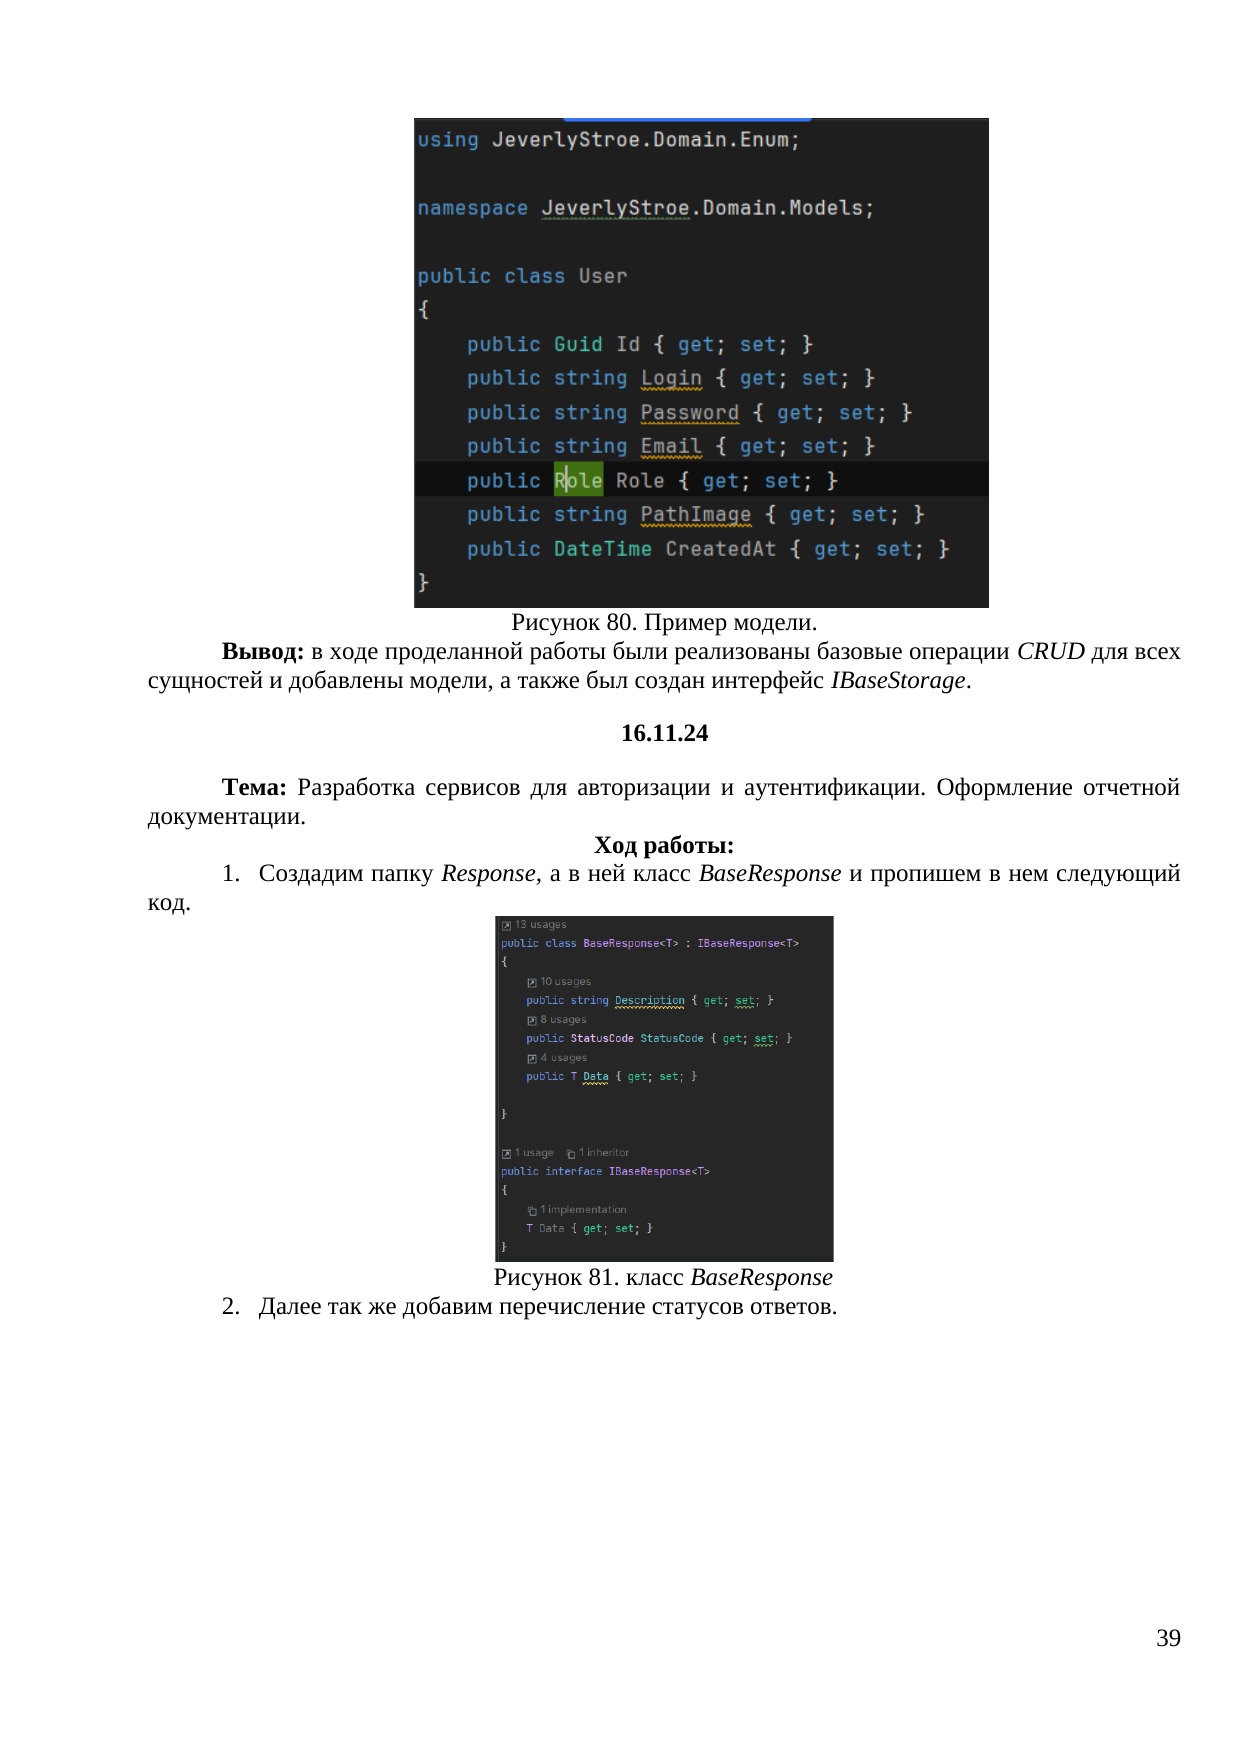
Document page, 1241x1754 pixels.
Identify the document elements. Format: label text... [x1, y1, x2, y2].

text Вывод: в ходе проделанной работы были реализованы базовые операции CRUD для всех сущностей и добавлены модели, а также был создан интерфейс IBaseStorage. [148, 636, 1181, 693]
text Тема: Разработка сервисов для авторизации и аутентификации. Оформление отчетной документации. [148, 772, 1181, 830]
list Создадим папку Response, а в ней класс BaseResponse и пропишем в нем следующий код. [148, 858, 1181, 916]
text Рисунок 81. класс BaseResponse [148, 1262, 1181, 1291]
list Далее так же добавим перечисление статусов ответов. [148, 1291, 1181, 1319]
subtitle 16.11.24 [148, 718, 1181, 747]
text Рисунок 80. Пример модели. [148, 607, 1181, 636]
picture [495, 916, 834, 1262]
picture [414, 118, 989, 608]
text Ход работы: [148, 830, 1181, 858]
